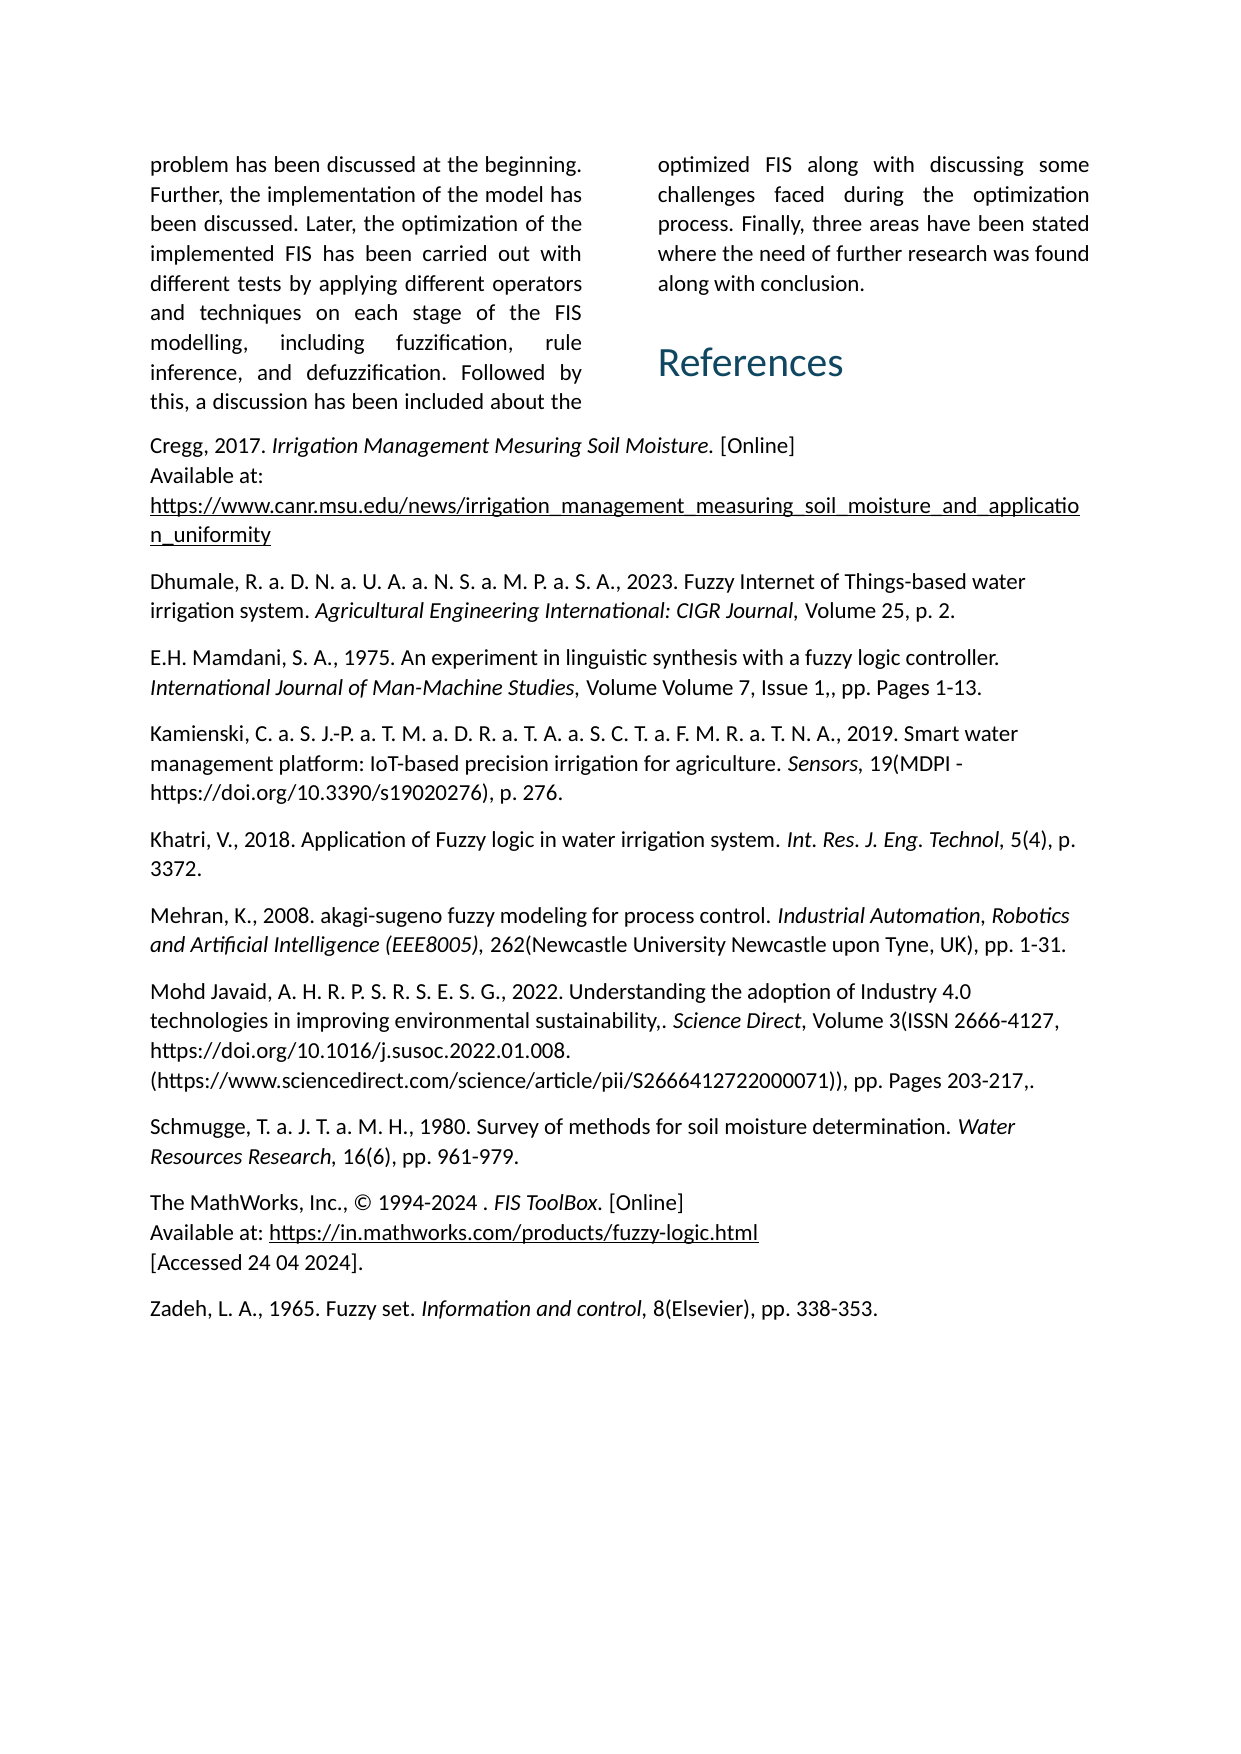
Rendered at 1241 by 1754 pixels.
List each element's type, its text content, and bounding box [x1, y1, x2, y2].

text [658, 150, 1090, 297]
